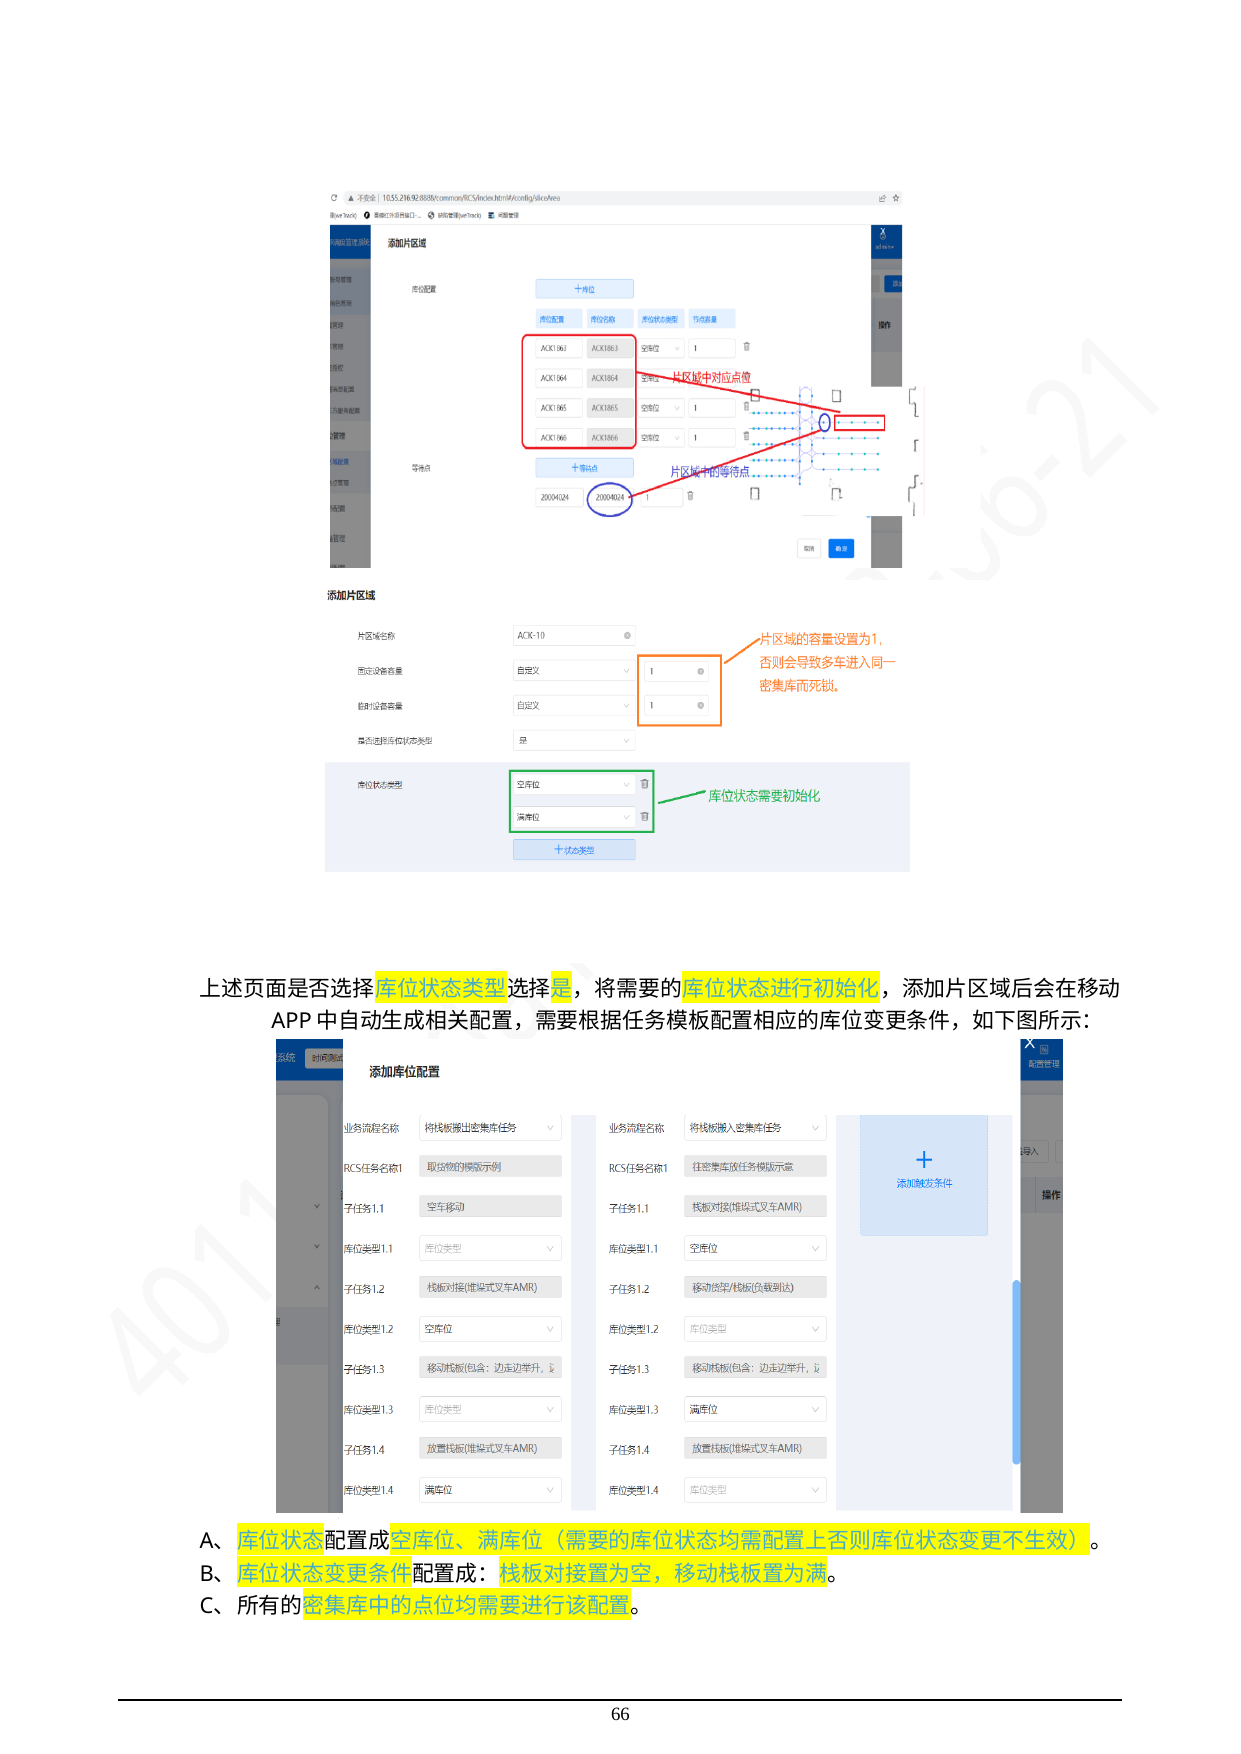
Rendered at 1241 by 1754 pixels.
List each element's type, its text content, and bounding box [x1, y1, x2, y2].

picture [276, 1039, 1063, 1519]
picture [324, 580, 986, 963]
list 所有的密集库中的点位均需要进行该配置。 [199, 1588, 1122, 1621]
picture [330, 125, 981, 568]
list 上述页面是否选择库位状态类型选择是，将需要的库位状态进行初始化，添加片区域后会在移动APP中自动生成相关配置，需要根据任务模板配置相应的库位变更条件，如下图所示： [118, 971, 1122, 1036]
list 库位状态配置成空库位、满库位（需要的库位状态均需配置上否则库位状态变更不生效）。 [199, 1523, 1122, 1556]
list 库位状态变更条件配置成：栈板对接置为空，移动栈板置为满。 [199, 1556, 1122, 1588]
